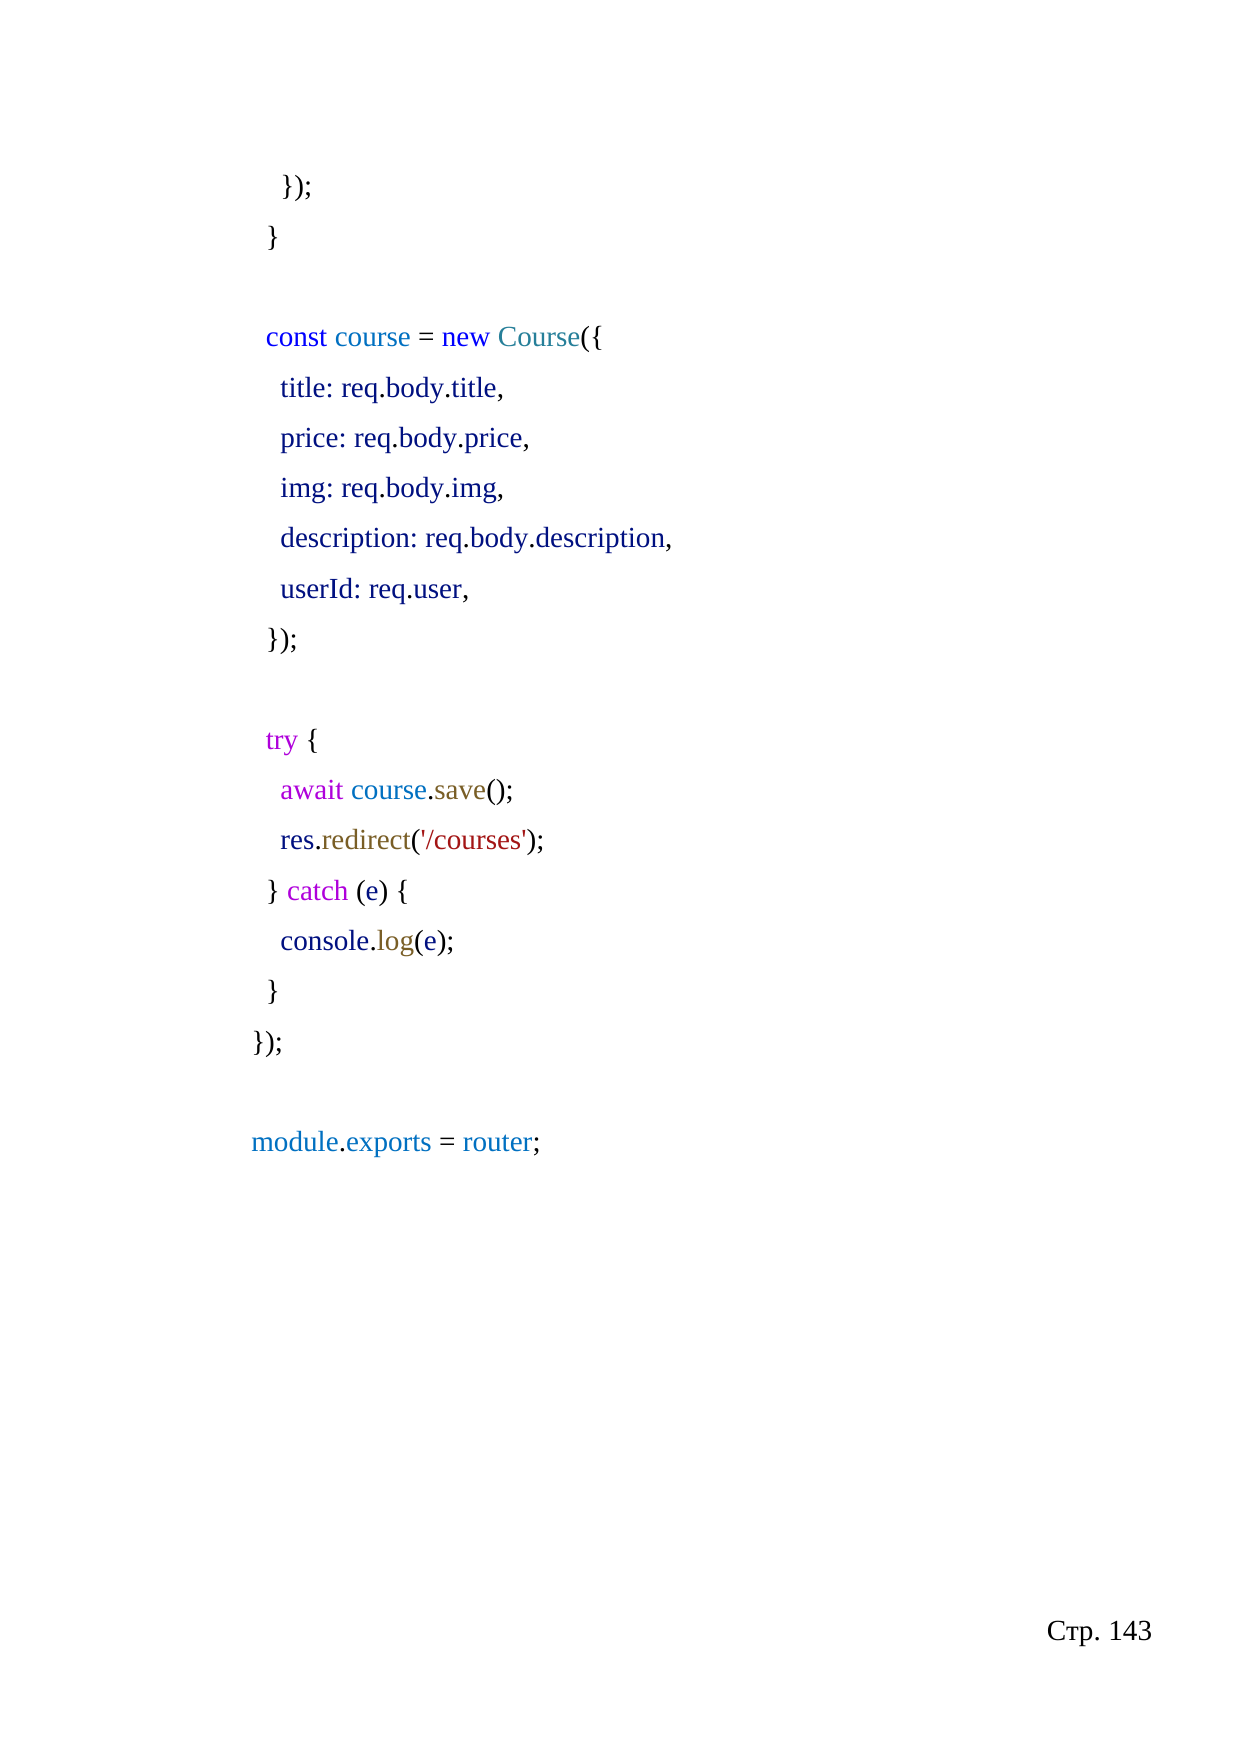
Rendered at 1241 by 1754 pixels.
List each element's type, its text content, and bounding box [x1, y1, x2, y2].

text title: req.body.title, [177, 370, 1152, 403]
text res.redirect('/courses'); [177, 822, 1152, 856]
text }); [177, 621, 1152, 655]
text userId: req.user, [177, 571, 1152, 604]
text }); [177, 168, 1152, 202]
text price: req.body.price, [177, 420, 1152, 453]
text description: req.body.description, [177, 521, 1152, 554]
text console.log(e); [177, 923, 1152, 957]
text } catch (e) { [177, 873, 1152, 906]
text }); [177, 1024, 1152, 1057]
text const course = new Course({ [177, 319, 1152, 353]
text } [177, 219, 1152, 252]
text } [177, 973, 1152, 1007]
text img: req.body.img, [177, 470, 1152, 504]
text try { [177, 722, 1152, 755]
text await course.save(); [177, 772, 1152, 806]
text module.exports = router; [177, 1124, 1152, 1158]
